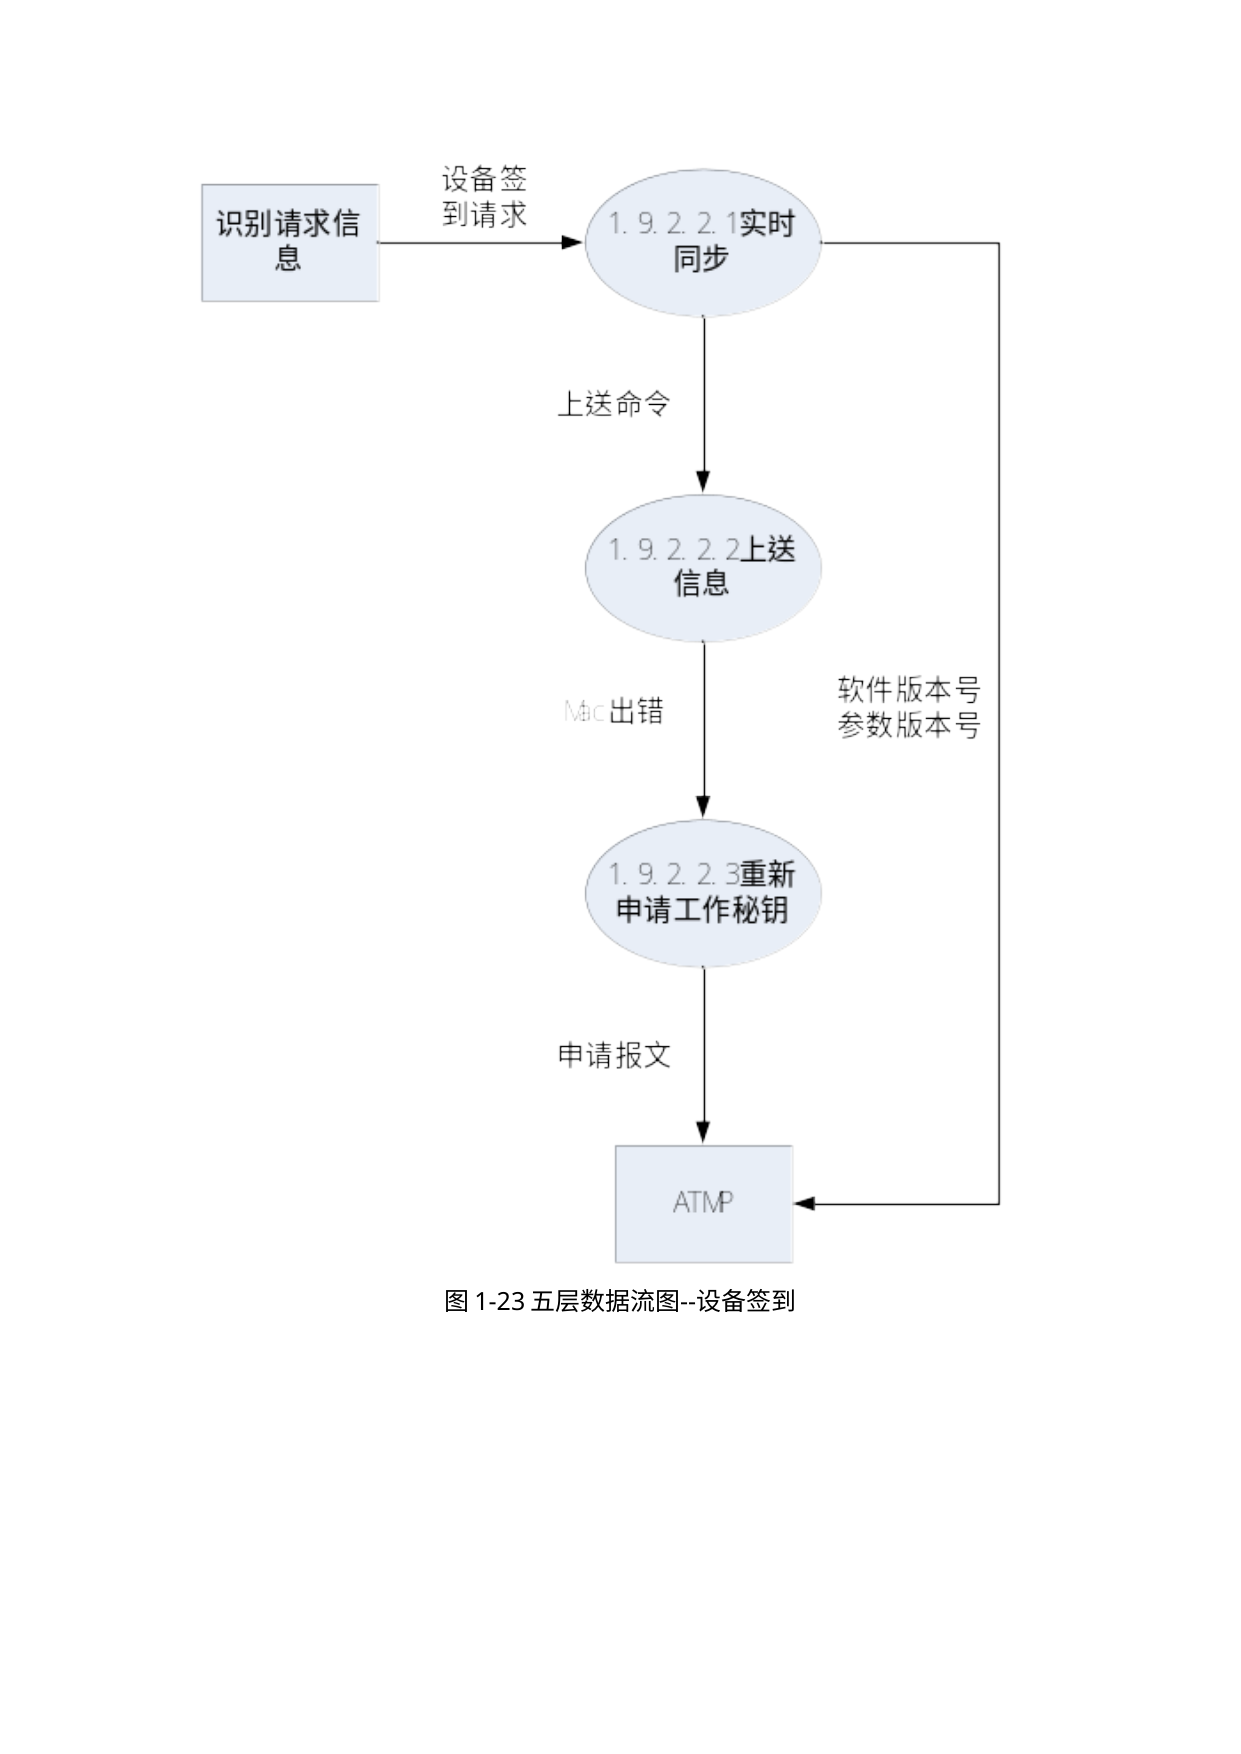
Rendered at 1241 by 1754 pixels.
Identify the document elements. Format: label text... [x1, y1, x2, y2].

text 图1-23五层数据流图--设备签到 [187, 1267, 1053, 1332]
